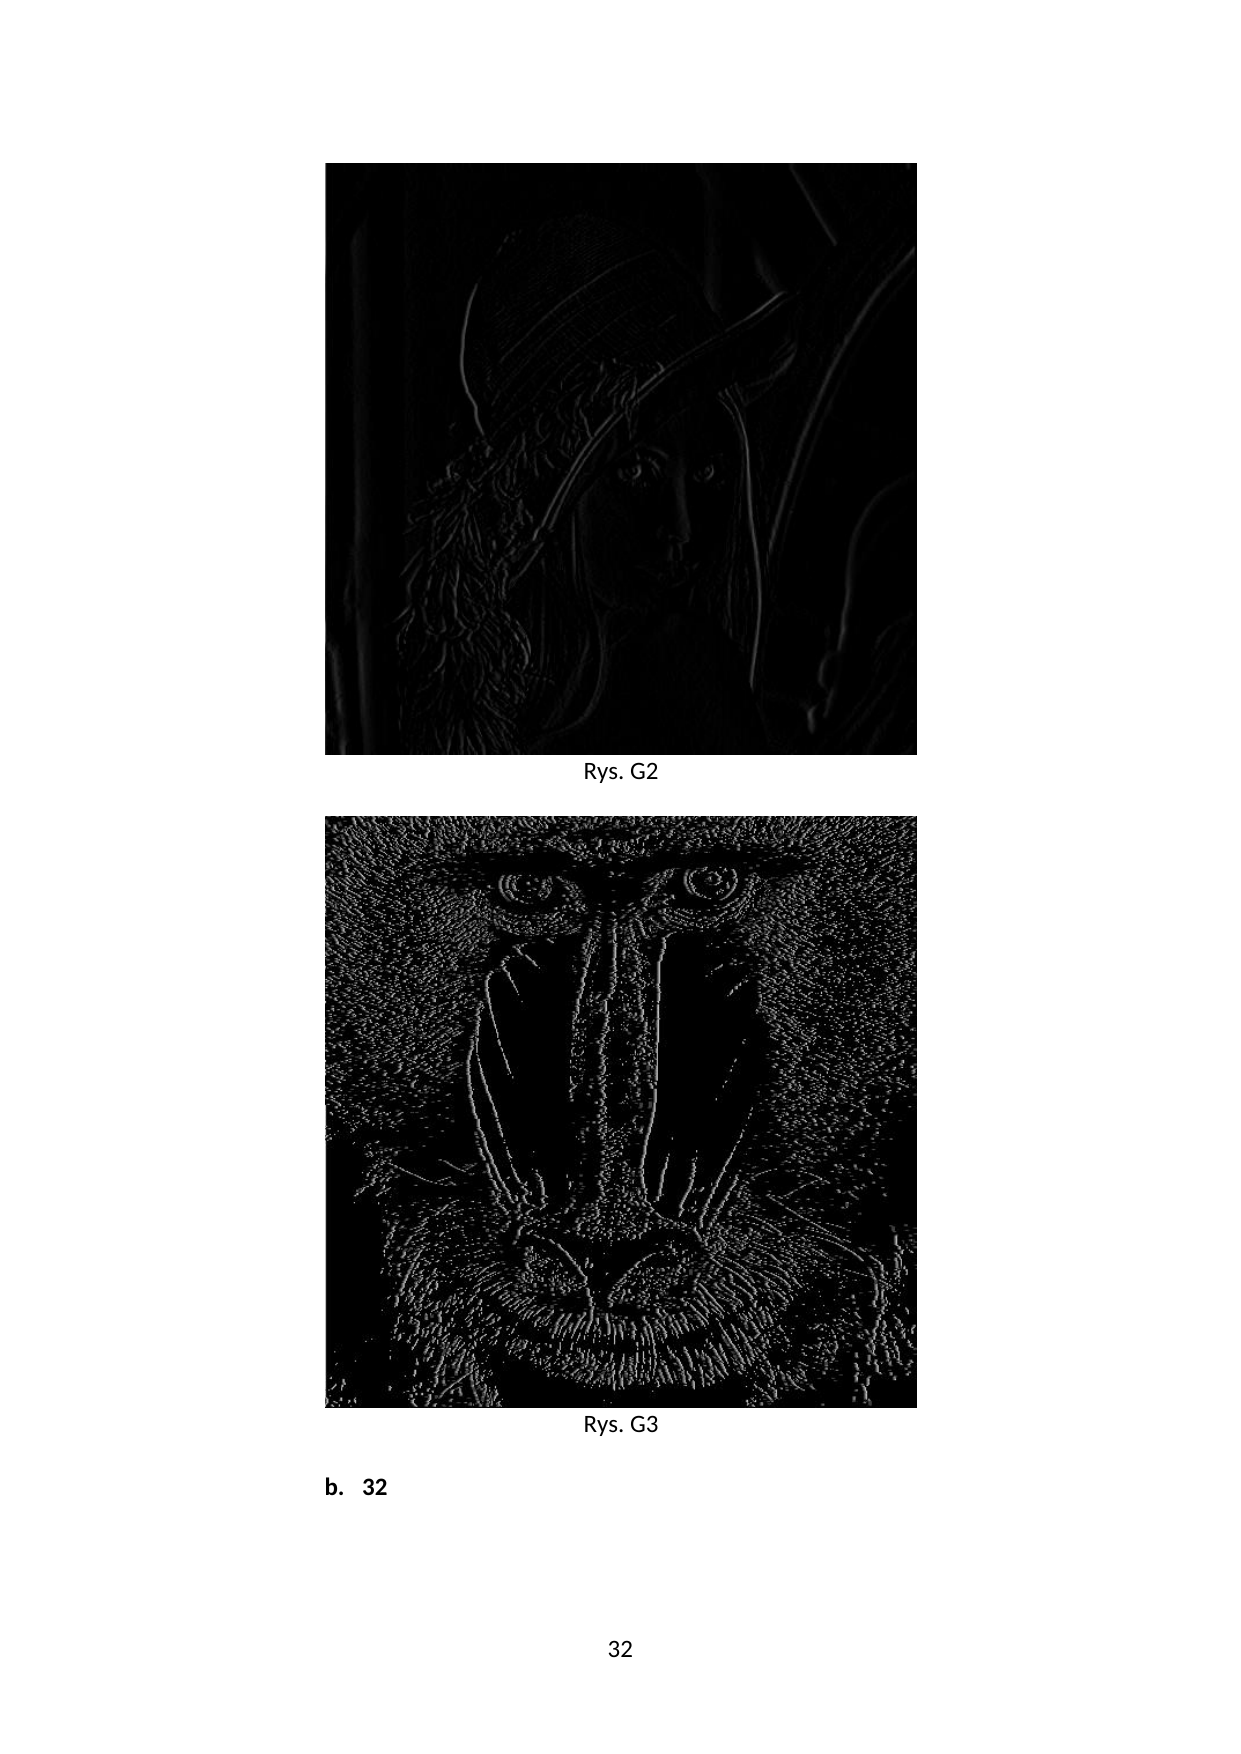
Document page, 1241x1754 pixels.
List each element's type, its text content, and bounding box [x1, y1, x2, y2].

list 32 [324, 1471, 1026, 1501]
picture [325, 816, 917, 1408]
text Rys. G3 [215, 1408, 1026, 1439]
picture [325, 163, 917, 755]
text Rys. G2 [215, 755, 1026, 786]
